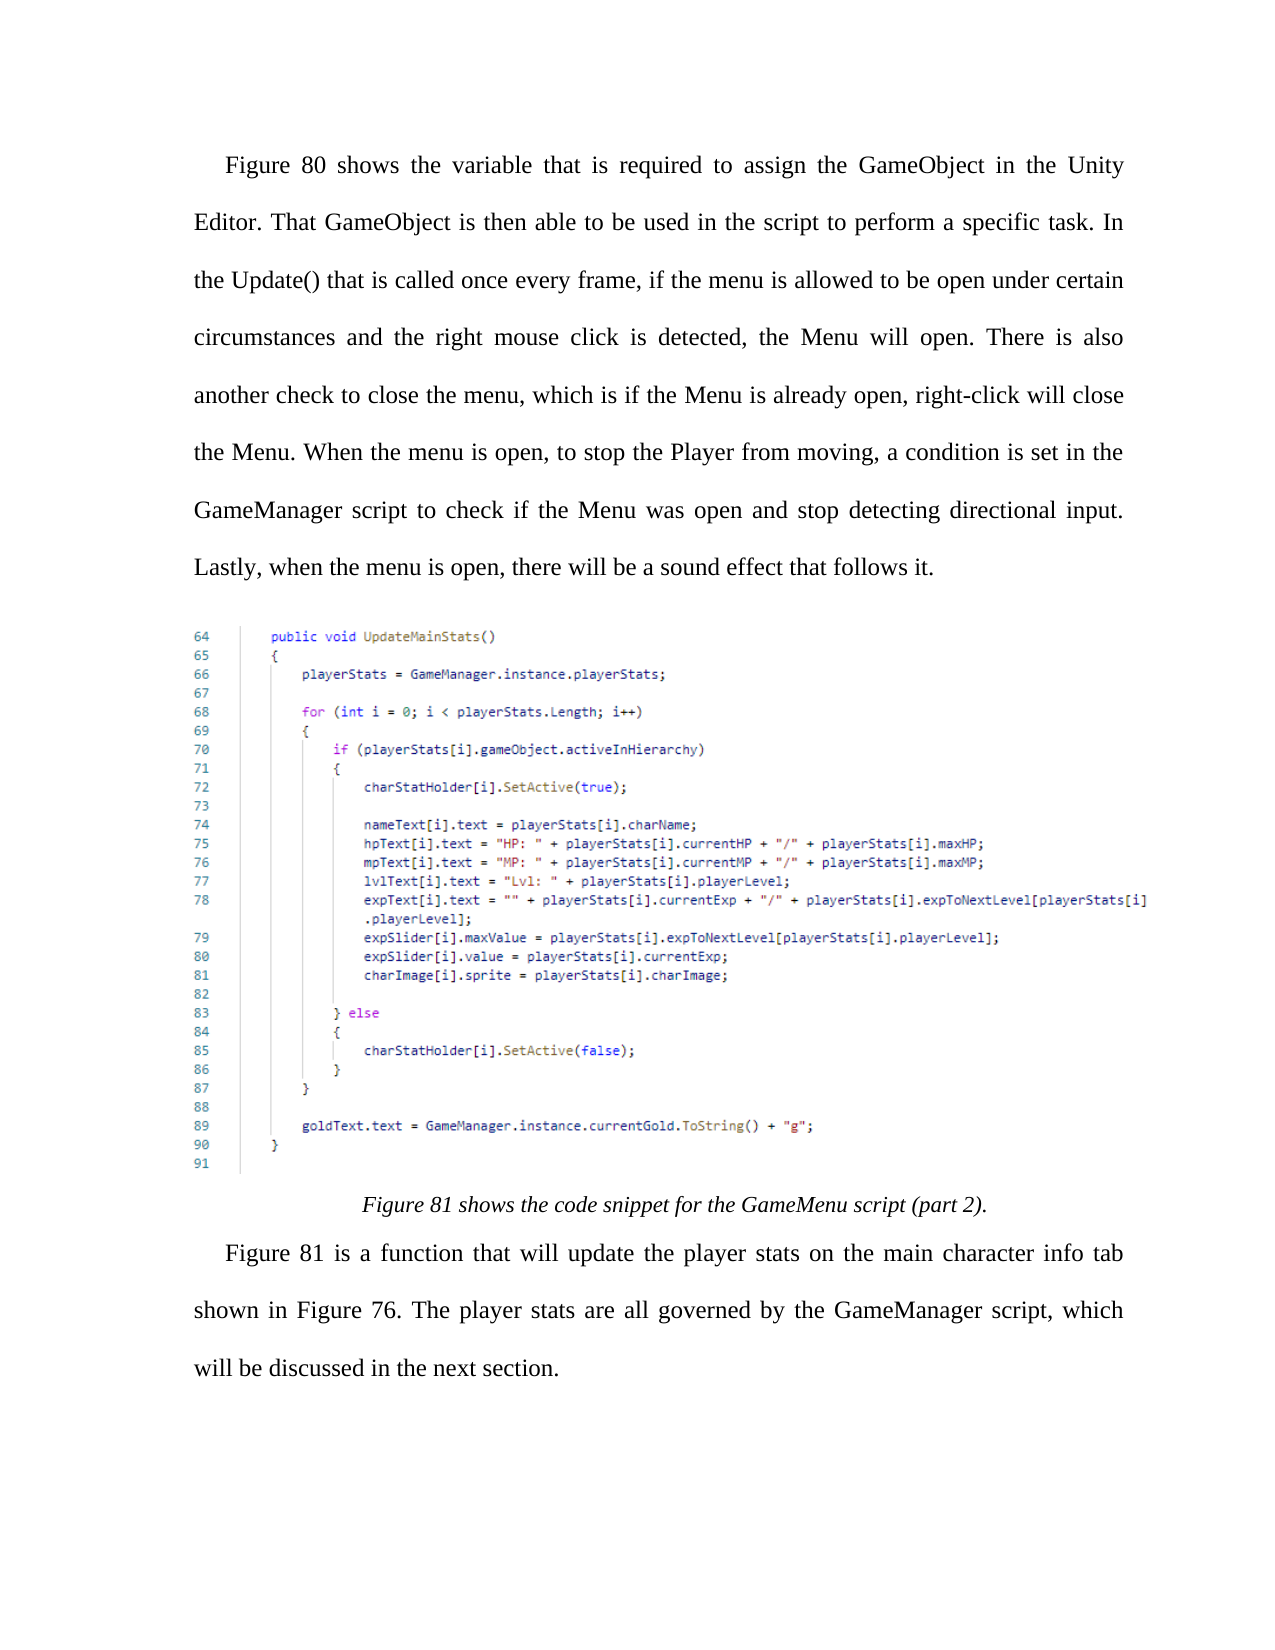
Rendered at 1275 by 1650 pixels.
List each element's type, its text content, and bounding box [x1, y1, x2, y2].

text Figure 80 shows the variable that is required to assign the GameObject in the Unity Editor. That GameObject is then able to be used in the script to perform a specific task. In the Update() that is called once every frame, if the menu is allowed to be open under certain circumstances and the right mouse click is detected, the Menu will open. There is also another check to close the menu, which is if the Menu is already open, right-click will close the Menu. When the menu is open, to stop the Player from moving, a condition is set in the GameManager script to check if the Menu was open and stop detecting directional input. Lastly, when the menu is open, there will be a sound effect that follows it. [194, 150, 1125, 581]
text Figure 81 is a function that will update the player stats on the main character info tab shown in Figure 76. The player stats are all governed by the GameManager script, which will be discussed in the next section. [194, 1238, 1125, 1382]
text Figure 81 shows the code snippet for the GameMenu script (part 2). [194, 1191, 1125, 1217]
picture [181, 626, 1157, 1174]
